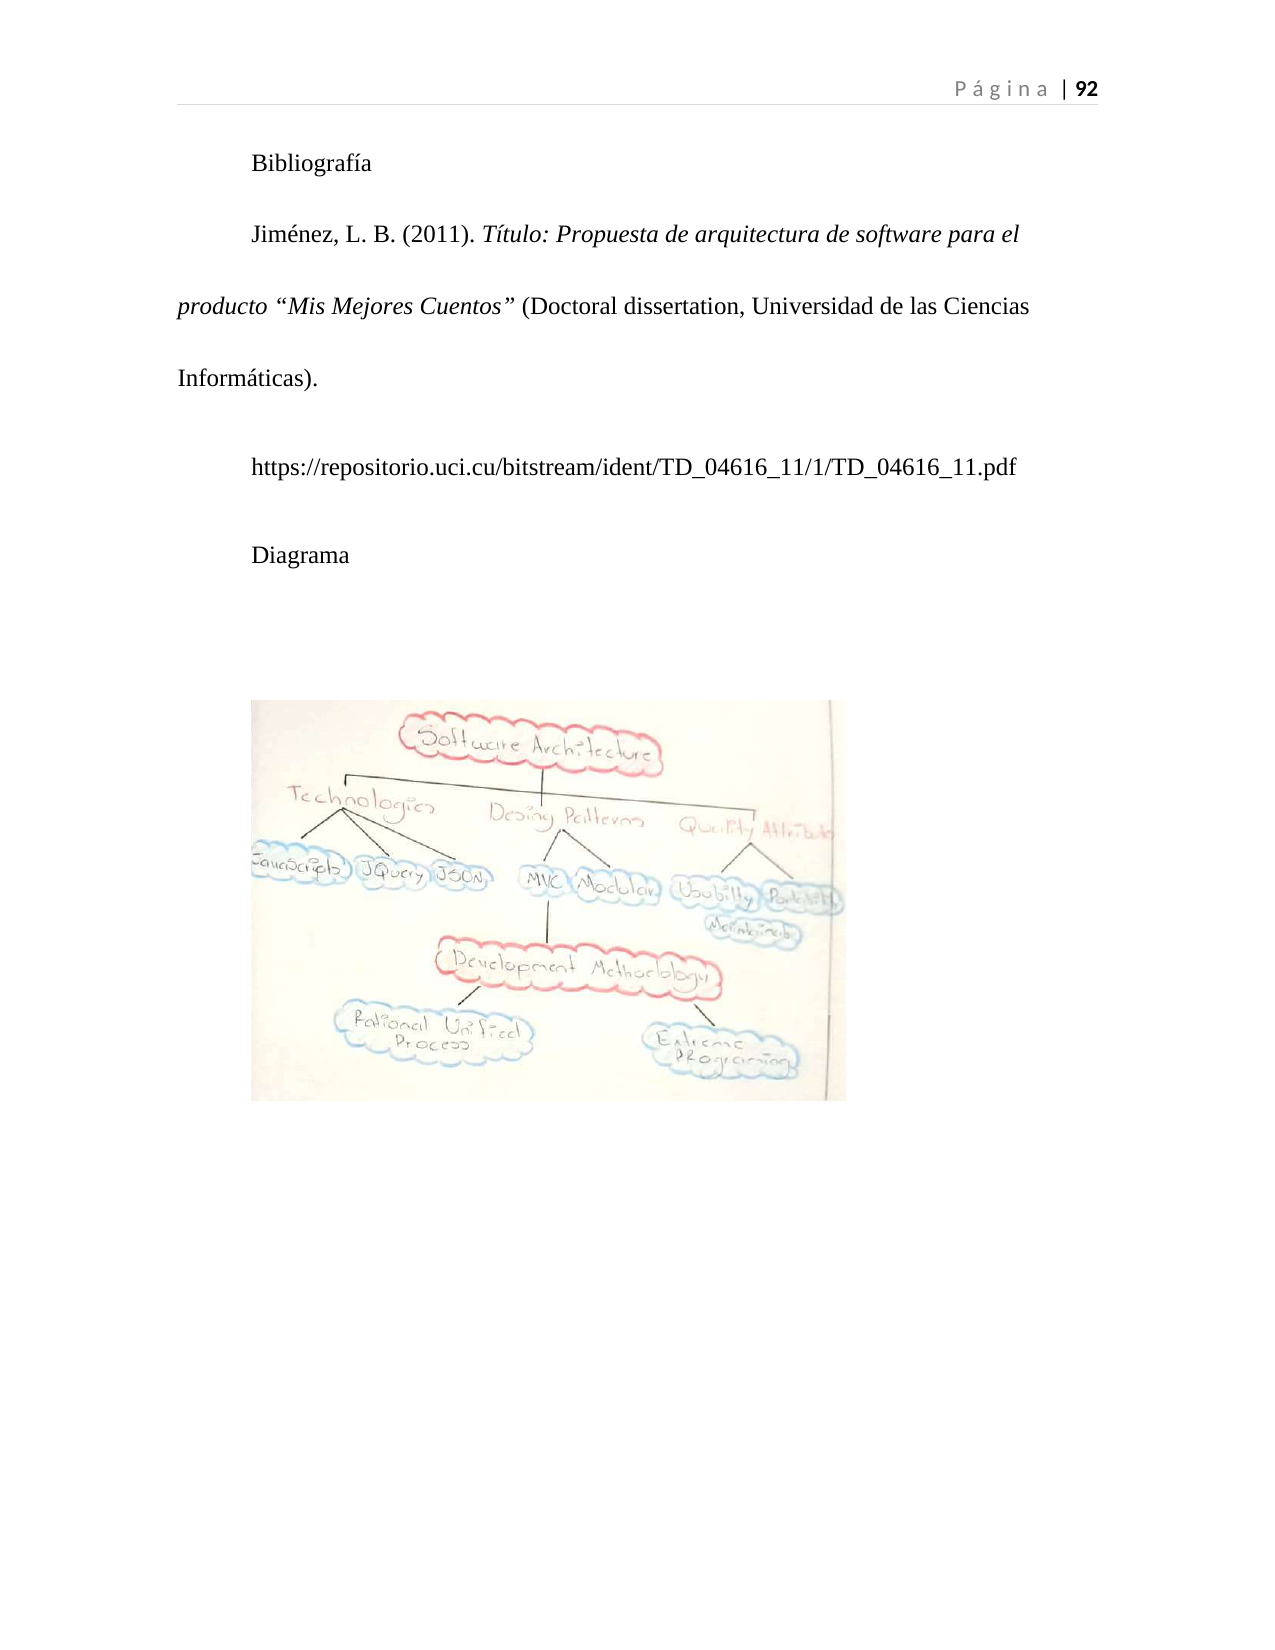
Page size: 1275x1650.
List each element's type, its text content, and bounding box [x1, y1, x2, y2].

subtitle Bibliografía [177, 148, 1098, 176]
picture [251, 700, 847, 1101]
text https://repositorio.uci.cu/bitstream/ident/TD_04616_11/1/TD_04616_11.pdf [177, 452, 1098, 481]
subtitle Diagrama [177, 540, 1098, 569]
text Jiménez, L. B. (2011). Título: Propuesta de arquitectura de software para el producto “Mis Mejores Cuentos” (Doctoral dissertation, Universidad de las Ciencias Informáticas). [177, 219, 1098, 392]
